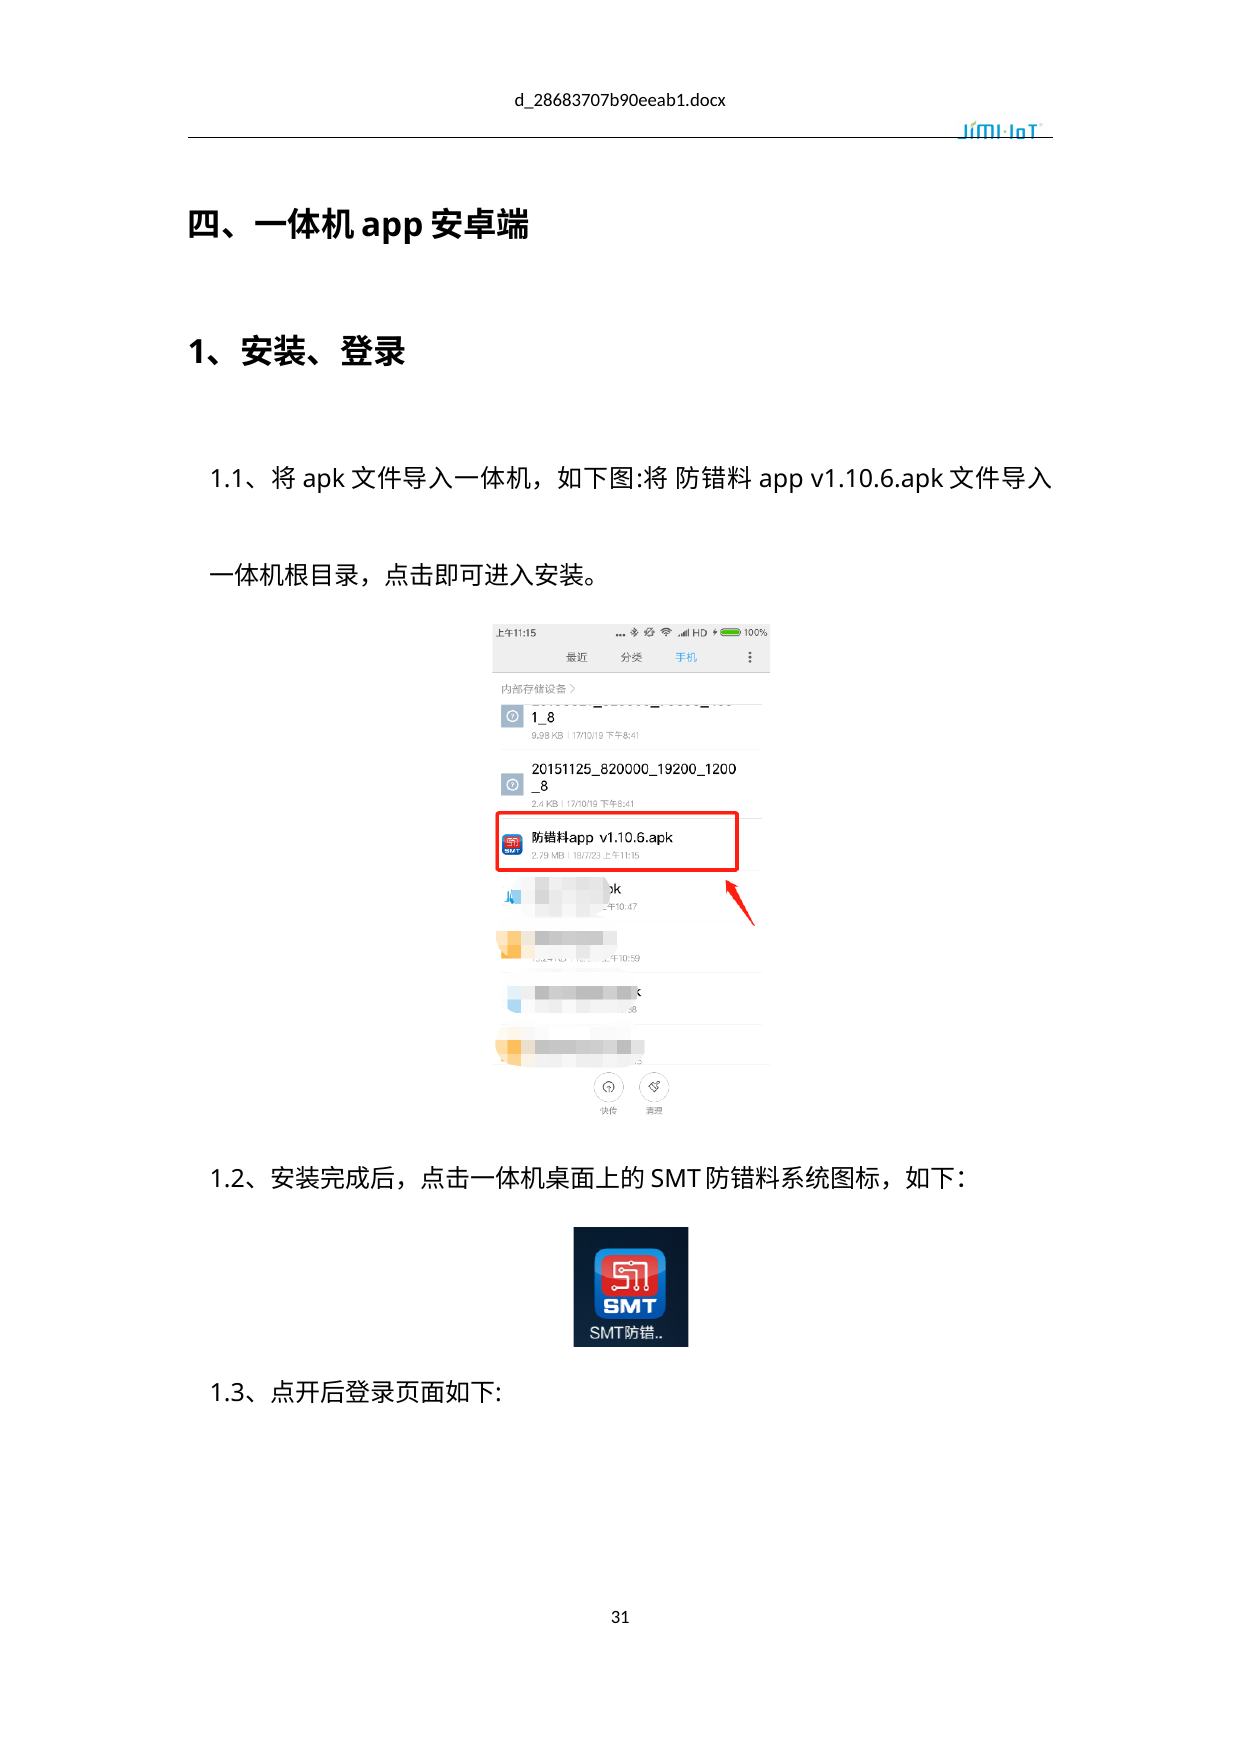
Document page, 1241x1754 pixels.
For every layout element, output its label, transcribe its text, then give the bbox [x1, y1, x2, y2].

picture [492, 624, 771, 1121]
picture [573, 1227, 689, 1347]
subtitle 四、一体机app安卓端 [187, 189, 1053, 254]
text 1.1、将apk文件导入一体机，如下图:将 防错料app v1.10.6.apk文件导入一体机根目录，点击即可进入安装。 [209, 444, 1053, 606]
picture [954, 117, 1047, 137]
subtitle 1、安装、登录 [187, 316, 1053, 381]
picture [987, 127, 991, 137]
text 1.3、点开后登录页面如下: [209, 1358, 1053, 1423]
text 1.2、安装完成后，点击一体机桌面上的 SMT防错料系统图标，如下： [209, 1144, 1053, 1209]
picture [954, 138, 1047, 145]
picture [980, 127, 984, 137]
